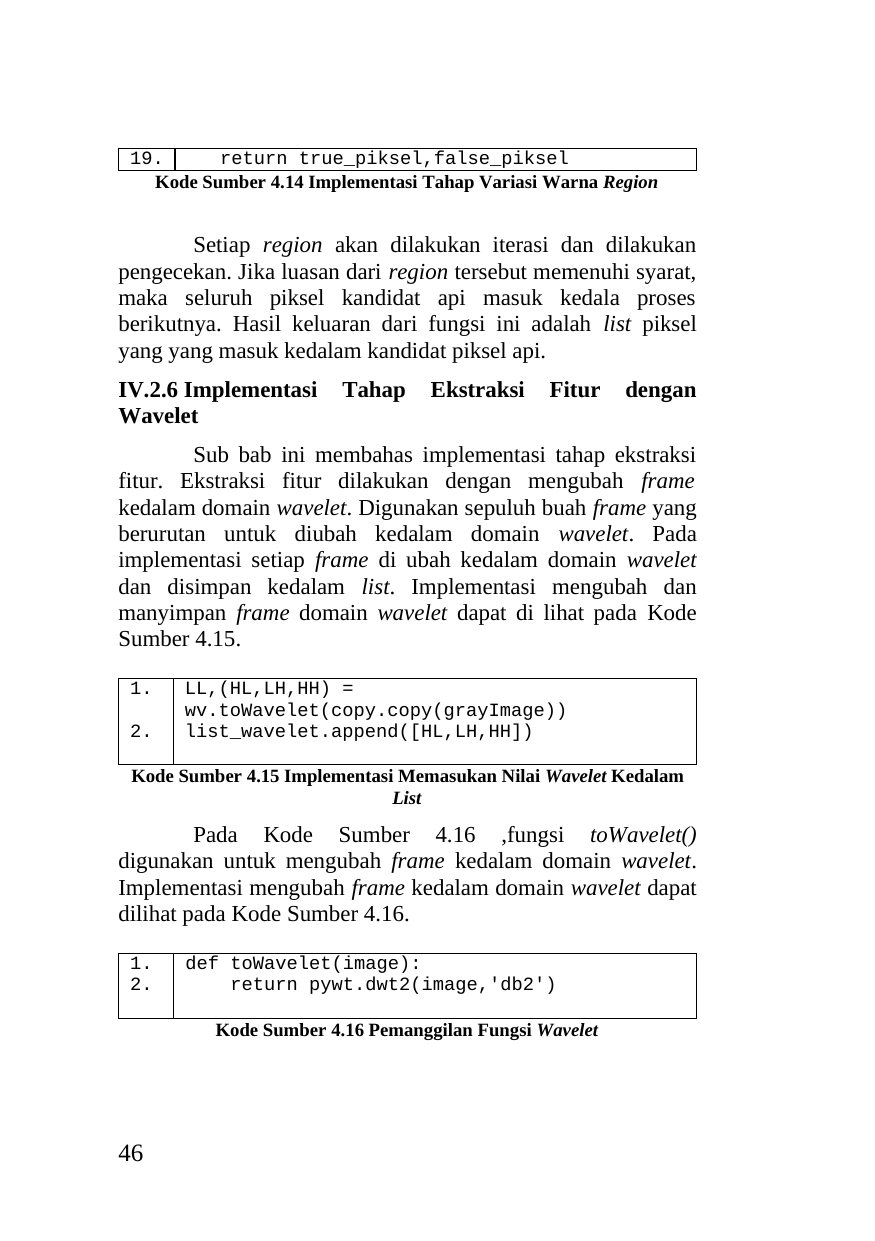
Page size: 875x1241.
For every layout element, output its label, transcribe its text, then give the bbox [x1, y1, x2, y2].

text Setiap region akan dilakukan iterasi dan dilakukan pengecekan. Jika luasan dari region tersebut memenuhi syarat, maka seluruh piksel kandidat api masuk kedala proses berikutnya. Hasil keluaran dari fungsi ini adalah list piksel yang yang masuk kedalam kandidat piksel api. [118, 231, 697, 363]
text Kode Sumber 4.15 Implementasi Memasukan Nilai Wavelet Kedalam List [118, 765, 697, 808]
text Sub bab ini membahas implementasi tahap ekstraksi fitur. Ekstraksi fitur dilakukan dengan mengubah frame kedalam domain wavelet. Digunakan sepuluh buah frame yang berurutan untuk diubah kedalam domain wavelet. Pada implementasi setiap frame di ubah kedalam domain wavelet dan disimpan kedalam list. Implementasi mengubah dan manyimpan frame domain wavelet dapat di lihat pada Kode Sumber 4.15. [118, 441, 697, 652]
table_header LL,(HL,LH,HH) = wv.toWavelet(copy.copy(grayImage)) list_wavelet.append([HL,LH,HH]) [174, 679, 696, 764]
text Kode Sumber 4.14 Implementasi Tahap Variasi Warna Region [118, 171, 697, 193]
table_header def toWavelet(image): return pywt.dwt2(image,'db2') [174, 954, 696, 1017]
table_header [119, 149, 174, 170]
text Pada Kode Sumber 4.16 ,fungsi toWavelet() digunakan untuk mengubah frame kedalam domain wavelet. Implementasi mengubah frame kedalam domain wavelet dapat dilihat pada Kode Sumber 4.16. [118, 821, 697, 926]
table_header 1. 2. [119, 954, 173, 1017]
subtitle Implementasi Tahap Ekstraksi Fitur dengan Wavelet [118, 376, 697, 428]
text Kode Sumber 4.16 Pemanggilan Fungsi Wavelet [118, 1019, 697, 1040]
table_header 1. 2. [119, 679, 173, 764]
